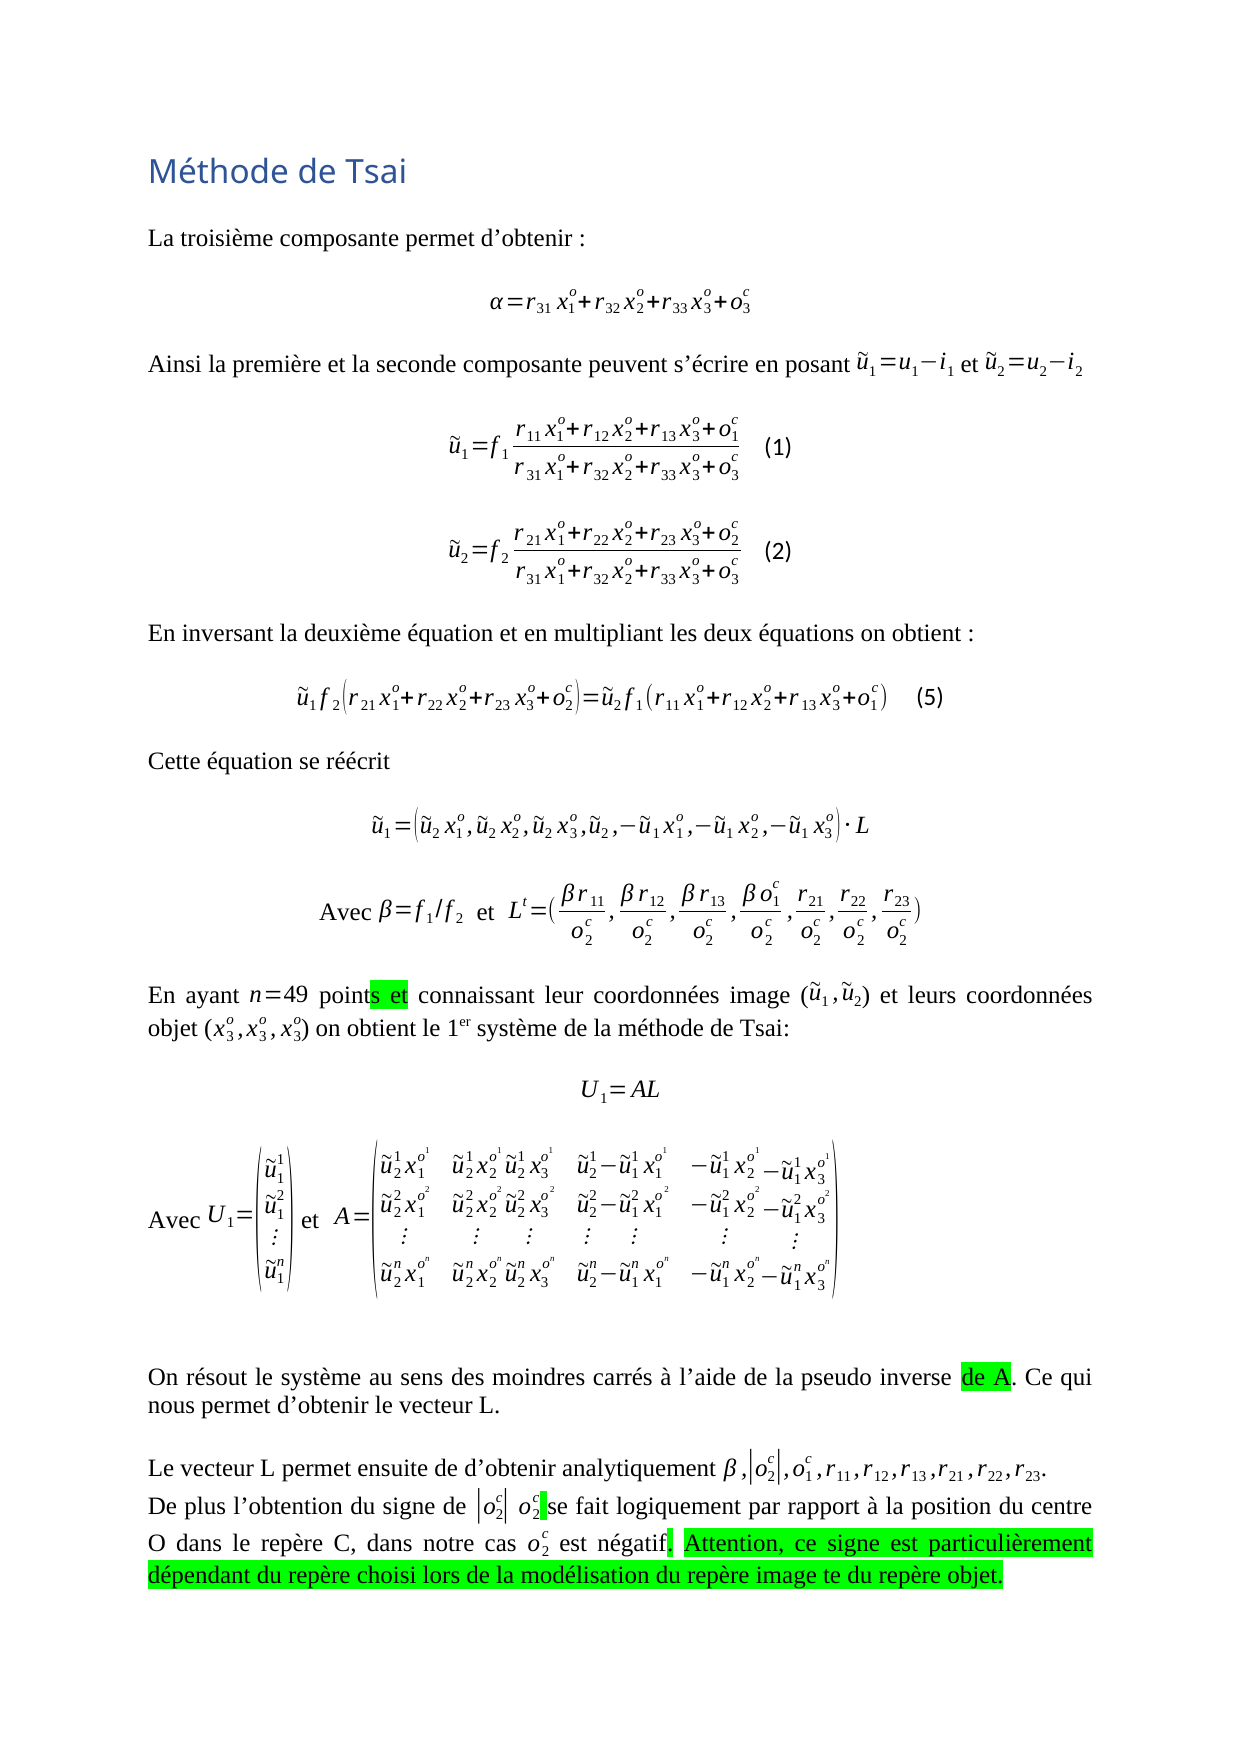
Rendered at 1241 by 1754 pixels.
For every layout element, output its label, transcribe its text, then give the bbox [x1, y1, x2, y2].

text La troisième composante permet d’obtenir : [148, 223, 1093, 252]
subtitle Méthode de Tsai [148, 148, 1093, 193]
text En ayant points et connaissant leur coordonnées image () et leurs coordonnées objet () on obtient le 1er système de la méthode de Tsai: [148, 979, 1093, 1045]
text Ainsi la première et la seconde composante peuvent s’écrire en posant et [148, 348, 1093, 379]
text Le vecteur L permet ensuite de d’obtenir analytiquement . [148, 1448, 1093, 1487]
text (5) [148, 677, 1093, 716]
text On résout le système au sens des moindres carrés à l’aide de la pseudo inverse de A. Ce qui nous permet d’obtenir le vecteur L. [148, 1362, 1093, 1419]
text (2) [148, 514, 1093, 587]
text Avec et [148, 875, 1093, 948]
text (1) [148, 410, 1093, 483]
text De plus l’obtention du signe de se fait logiquement par rapport à la position du centre O dans le repère C, dans notre cas est négatif. Attention, ce signe est particulièrement dépendant du repère choisi lors de la modélisation du repère image te du repère objet. [148, 1487, 1093, 1589]
text Cette équation se réécrit [148, 746, 1093, 775]
text Avec et [148, 1137, 1093, 1301]
text En inversant la deuxième équation et en multipliant les deux équations on obtient : [148, 618, 1093, 647]
